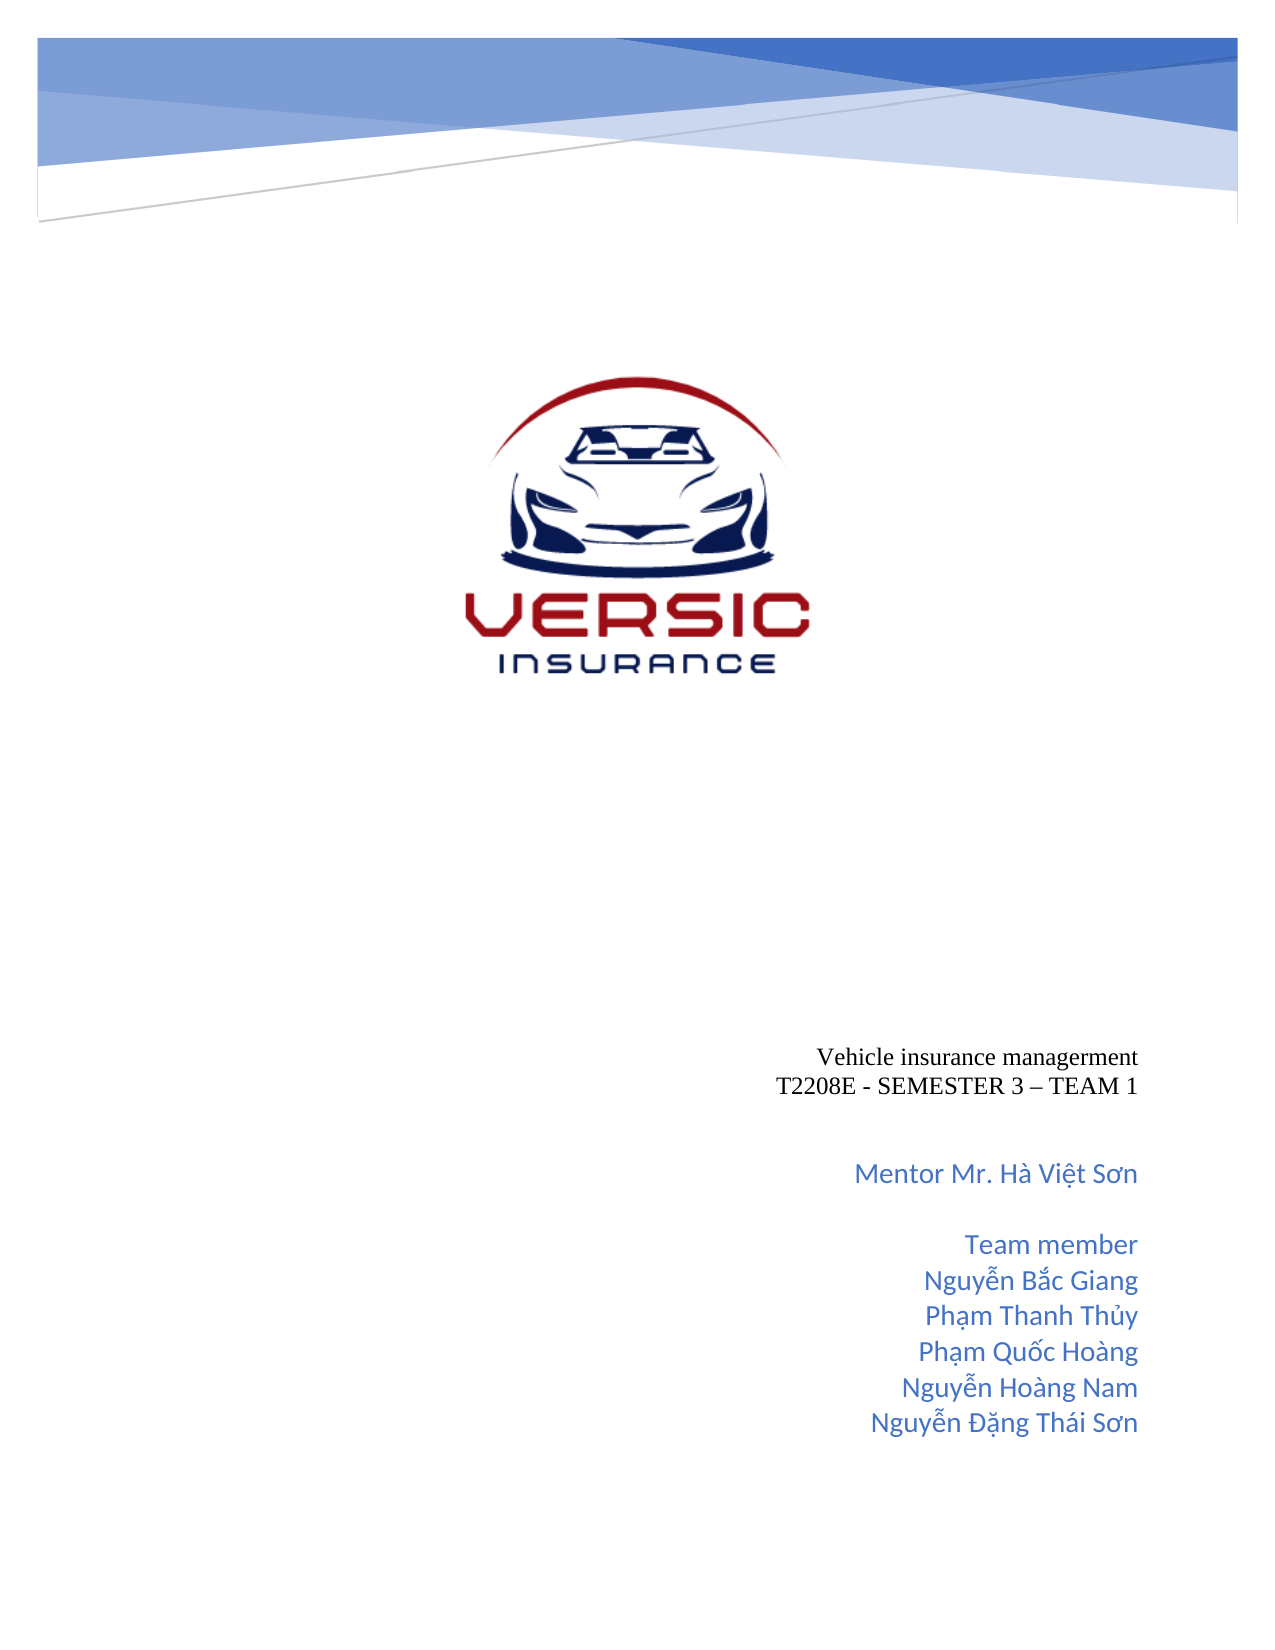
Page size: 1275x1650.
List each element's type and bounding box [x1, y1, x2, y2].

picture [37, 37, 1238, 889]
